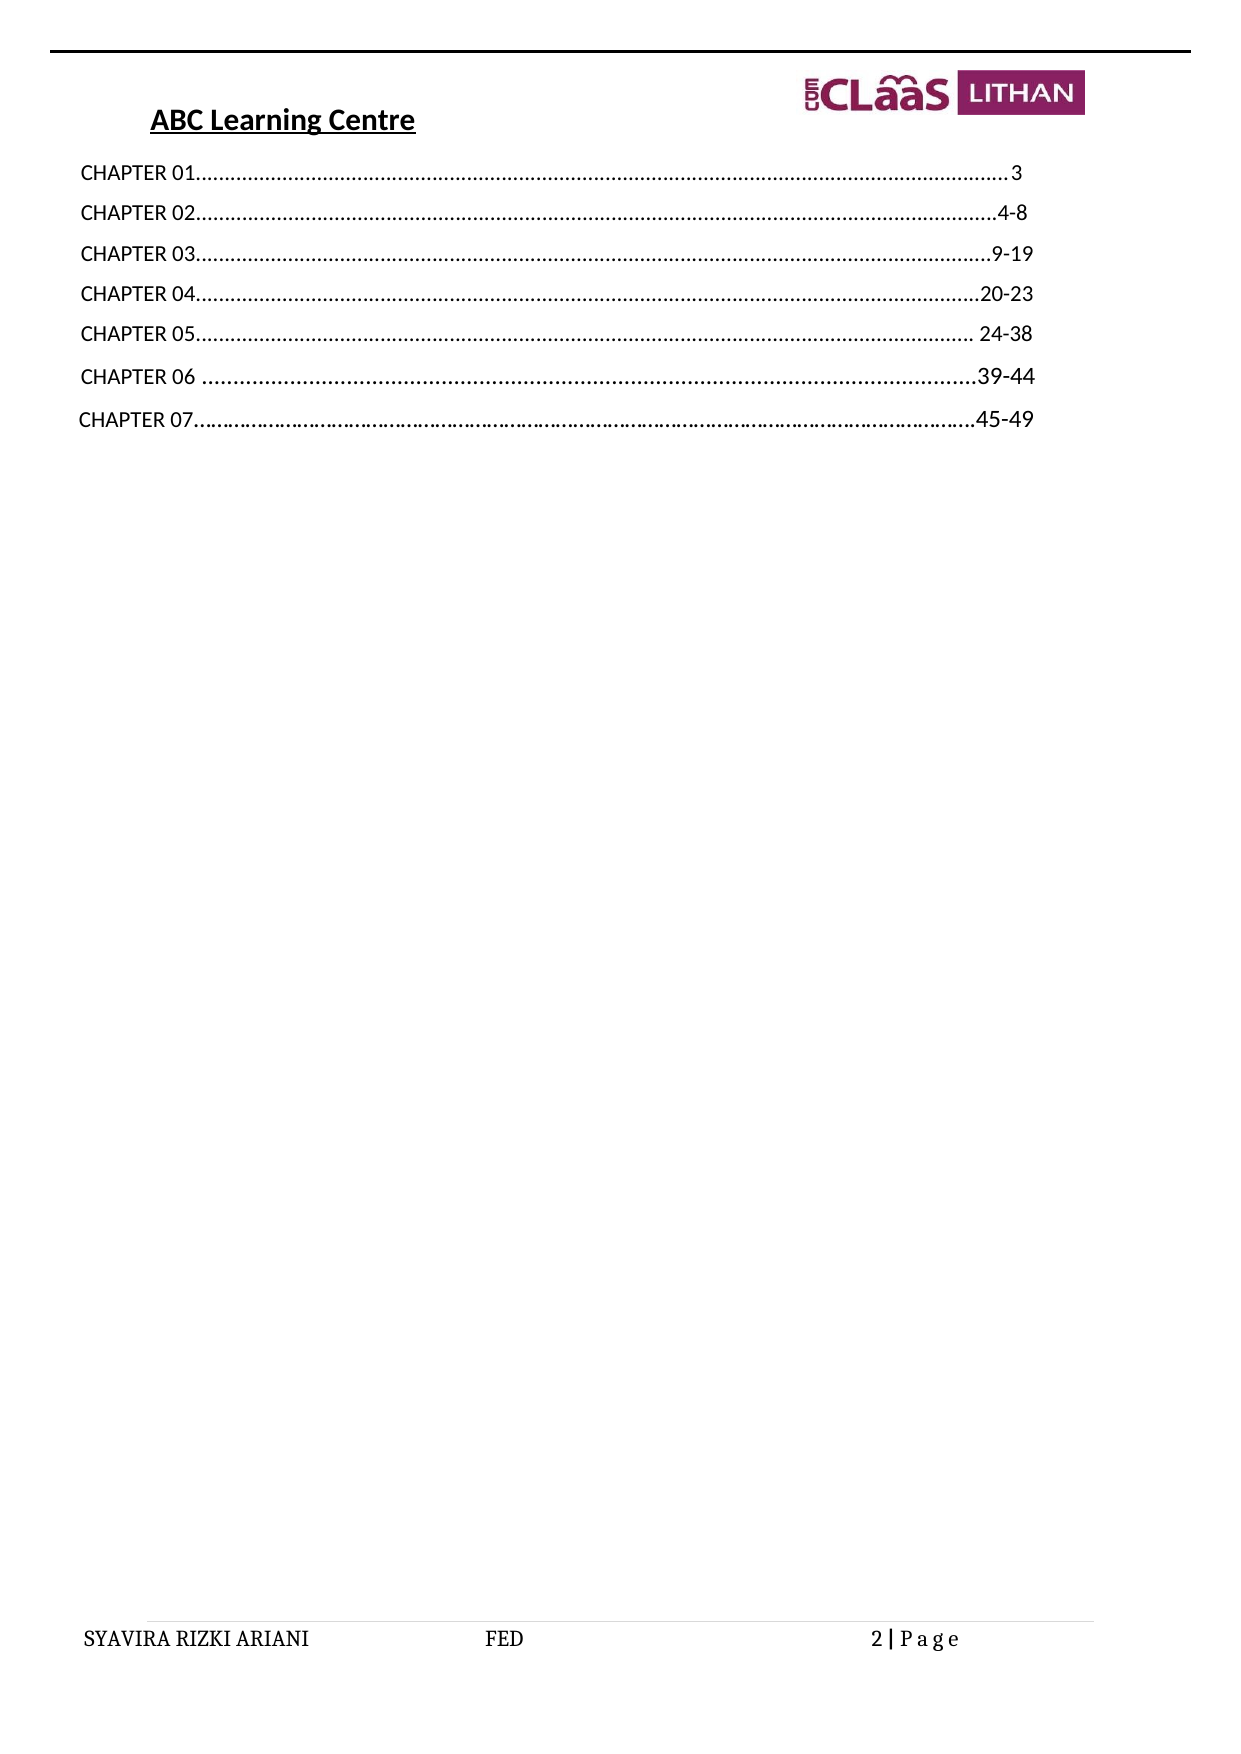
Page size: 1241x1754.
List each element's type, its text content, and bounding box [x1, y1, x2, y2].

text CHAPTER 03..........................................................................................................................................9-19 [79, 239, 1150, 267]
picture [367, 118, 372, 128]
text CHAPTER 05....................................................................................................................................... 24-38 [79, 319, 1150, 347]
text CHAPTER 07……………………………………………………………………………………………………………………….45-49 [79, 404, 1167, 434]
text CHAPTER 04........................................................................................................................................20-23 [79, 279, 1150, 307]
text CHAPTER 01.............................................................................................................................................3 [79, 128, 1150, 186]
text CHAPTER 02...........................................................................................................................................4-8 [79, 198, 1150, 227]
picture [296, 118, 301, 128]
picture [157, 114, 162, 122]
picture [150, 70, 1095, 128]
picture [175, 121, 182, 127]
text CHAPTER 06 ...........................................................................................................................39-44 [79, 360, 1150, 390]
picture [271, 118, 276, 128]
